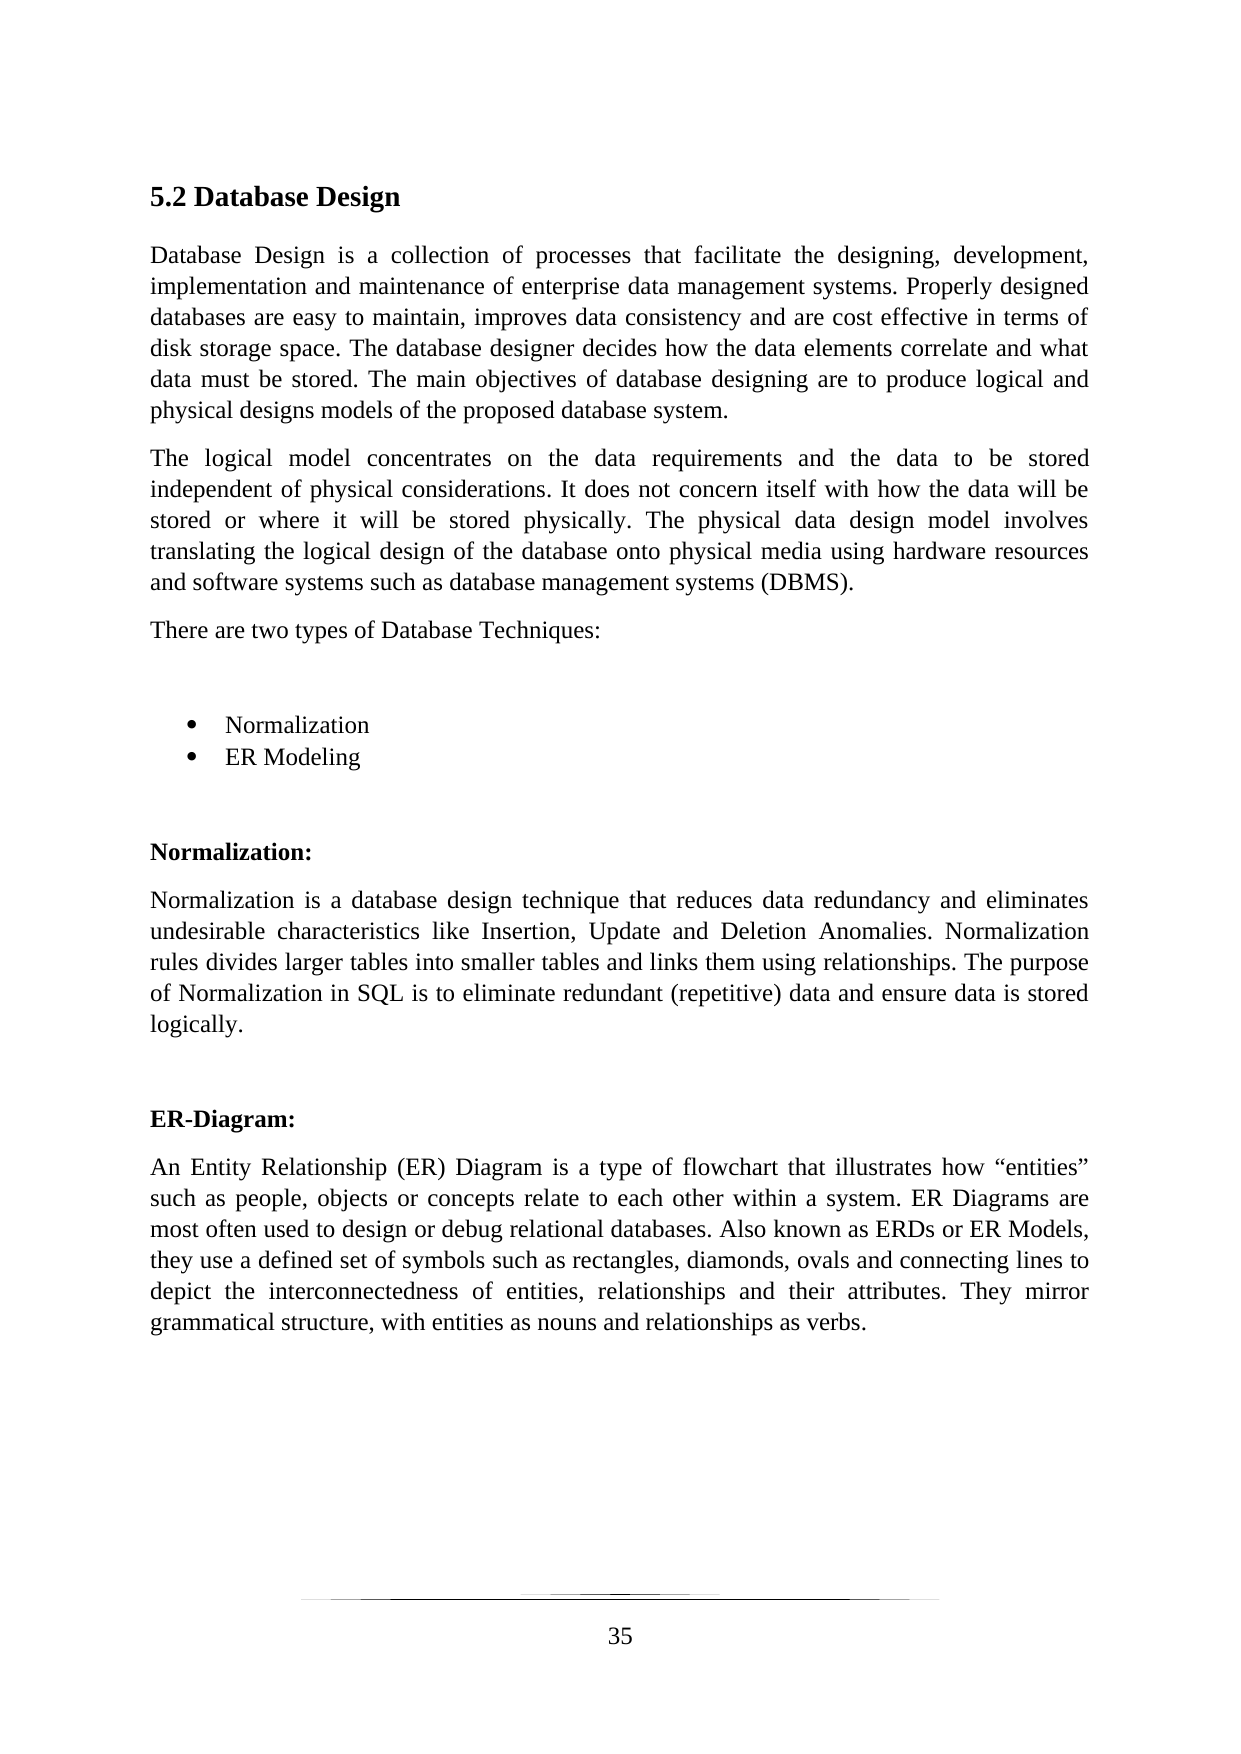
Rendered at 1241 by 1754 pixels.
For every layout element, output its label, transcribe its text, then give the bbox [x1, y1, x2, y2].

text An Entity Relationship (ER) Diagram is a type of flowchart that illustrates how “entities” such as people, objects or concepts relate to each other within a system. ER Diagrams are most often used to design or debug relational databases. Also known as ERDs or ER Models, they use a defined set of symbols such as rectangles, diamonds, ovals and connecting lines to depict the interconnectedness of entities, relationships and their attributes. They mirror grammatical structure, with entities as nouns and relationships as verbs. [150, 1152, 1090, 1336]
list ER Modeling [187, 742, 1090, 770]
text Normalization: [150, 837, 1090, 866]
text ER-Diagram: [150, 1104, 1090, 1133]
text Database Design is a collection of processes that facilitate the designing, development, implementation and maintenance of enterprise data management systems. Properly designed databases are easy to maintain, improves data consistency and are cost effective in terms of disk storage space. The database designer decides how the data elements correlate and what data must be stored. The main objectives of database designing are to produce logical and physical designs models of the proposed database system. [150, 240, 1090, 424]
text The logical model concentrates on the data requirements and the data to be stored independent of physical considerations. It does not concern itself with how the data will be stored or where it will be stored physically. The physical data design model involves translating the logical design of the database onto physical media using hardware resources and software systems such as database management systems (DBMS). [150, 443, 1090, 596]
text There are two types of Database Techniques: [150, 615, 1090, 644]
subtitle 5.2 Database Design [150, 179, 1090, 213]
text Normalization is a database design technique that reduces data redundancy and eliminates undesirable characteristics like Insertion, Update and Deletion Anomalies. Normalization rules divides larger tables into smaller tables and links them using relationships. The purpose of Normalization in SQL is to eliminate redundant (repetitive) data and ensure data is stored logically. [150, 885, 1090, 1038]
list Normalization [187, 711, 1090, 739]
